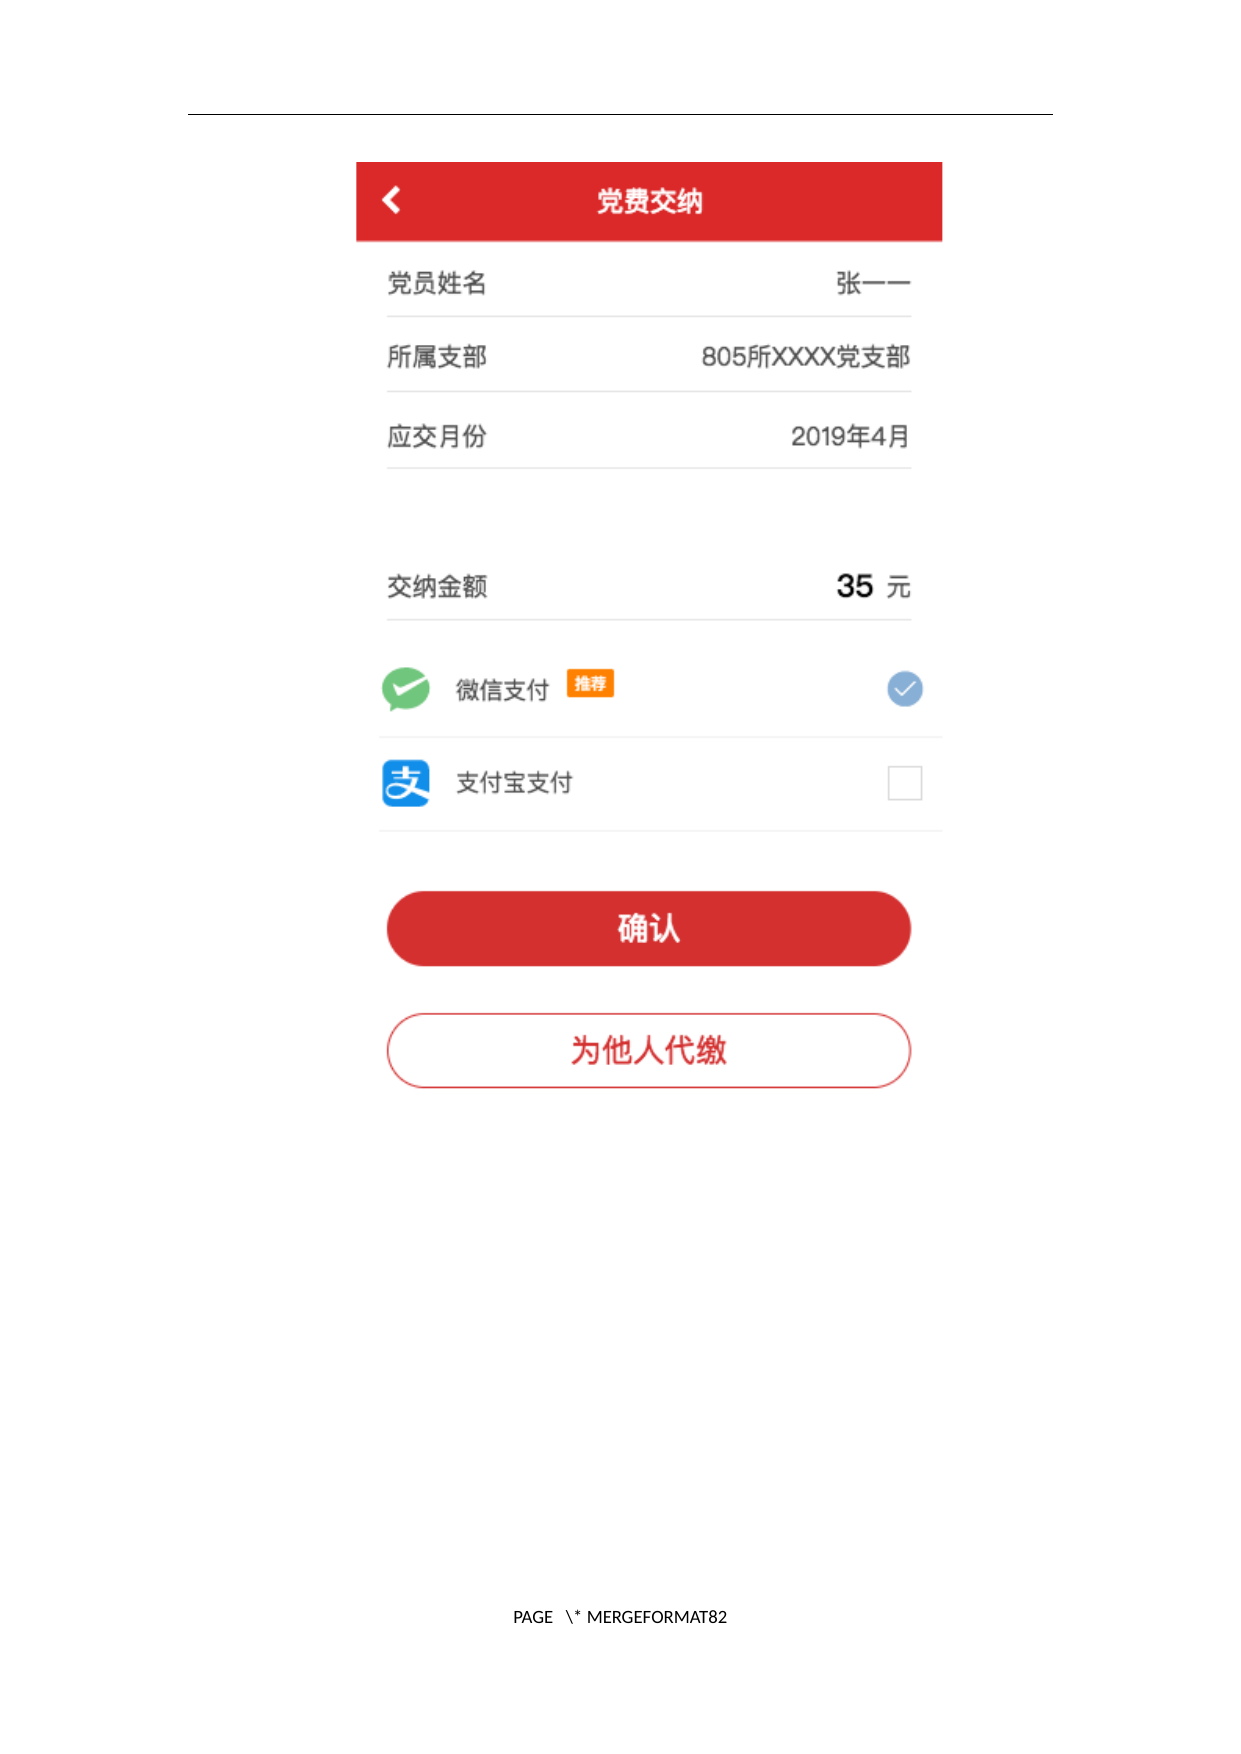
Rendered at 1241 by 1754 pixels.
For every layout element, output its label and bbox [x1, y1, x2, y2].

picture [356, 162, 943, 1309]
